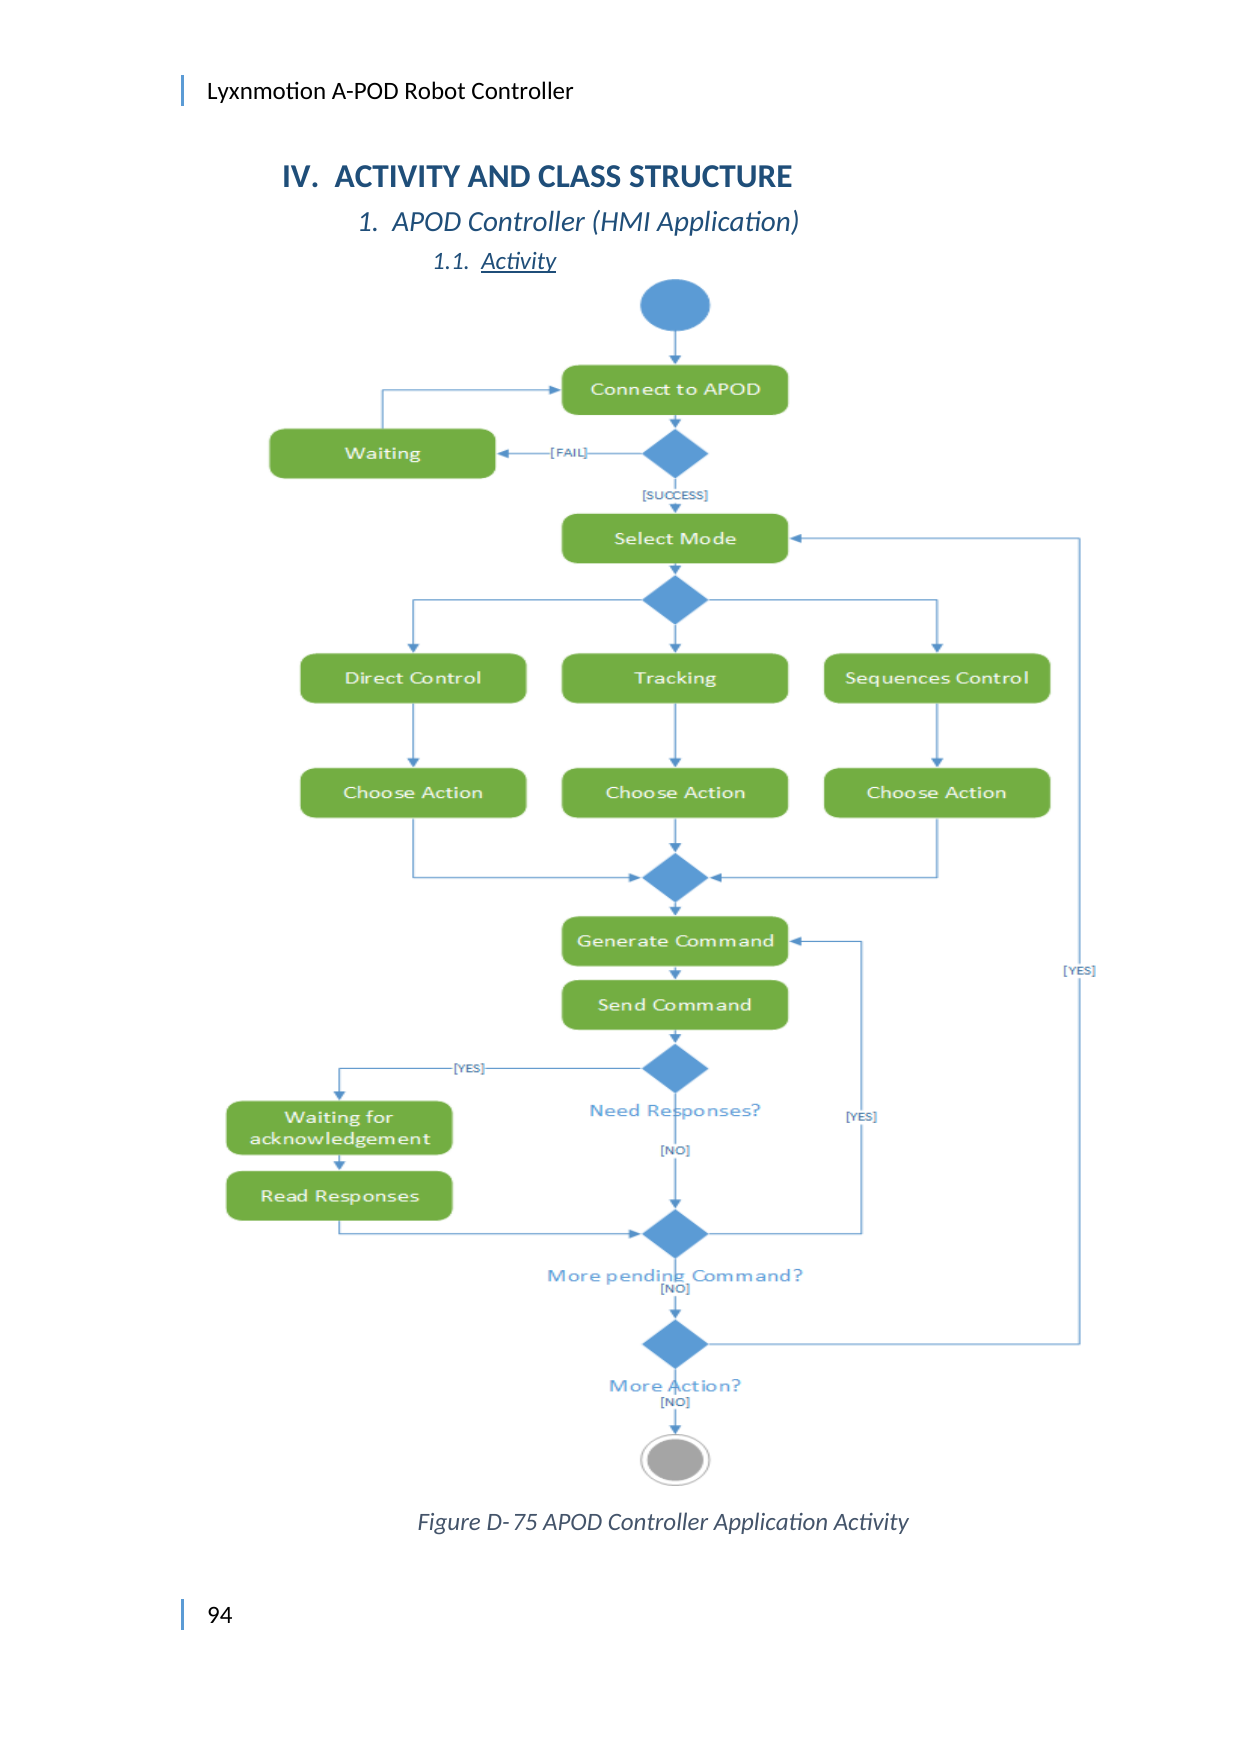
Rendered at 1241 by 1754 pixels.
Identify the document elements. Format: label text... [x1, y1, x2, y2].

subtitle ACTIVITY AND CLASS STRUCTURE [282, 155, 1122, 195]
subtitle APOD Controller (HMI Application) [357, 203, 1122, 238]
text Figure D-43 APOD Controller Application Activity [207, 1506, 1122, 1536]
subtitle Activity [432, 245, 1122, 276]
picture [224, 278, 1105, 1487]
